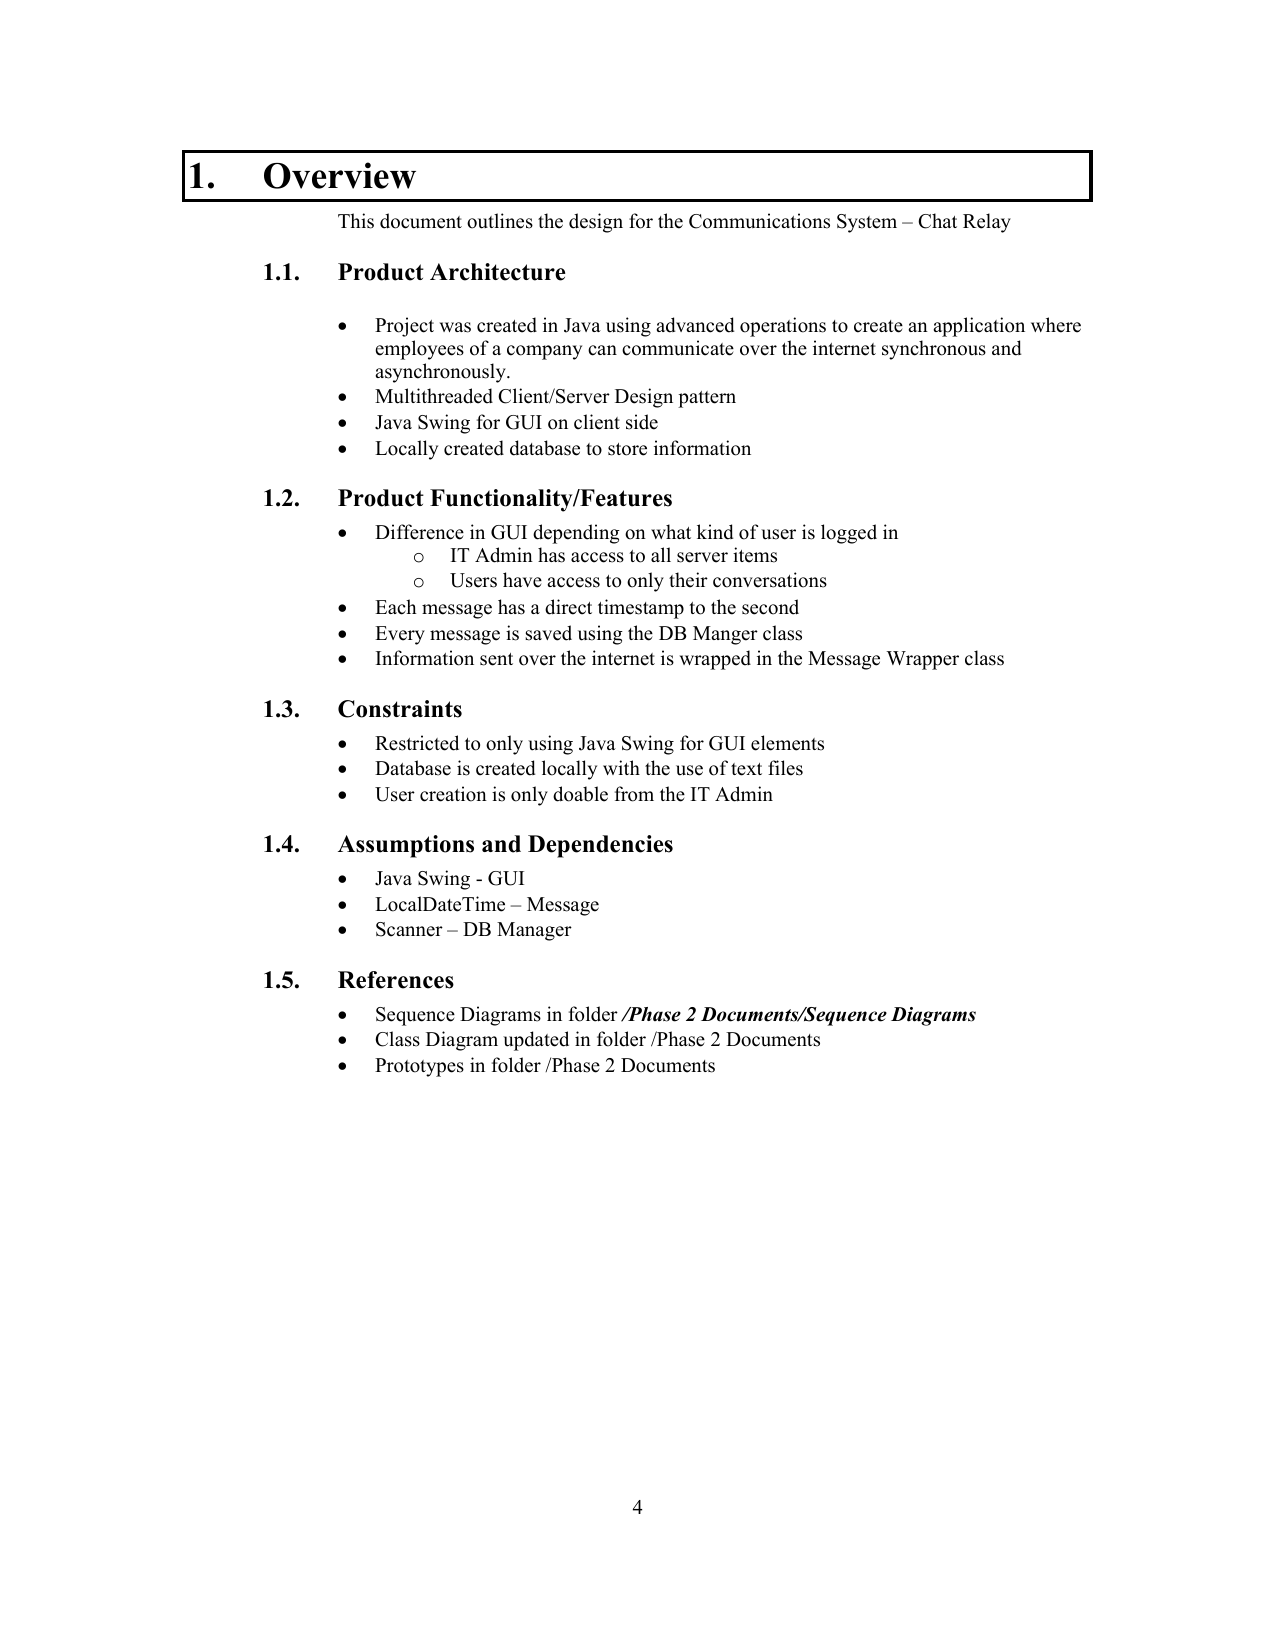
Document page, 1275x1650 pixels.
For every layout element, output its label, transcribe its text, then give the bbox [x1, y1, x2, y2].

list Difference in GUI depending on what kind of user is logged in [337, 518, 1087, 544]
subtitle References [262, 966, 1087, 994]
list Information sent over the internet is wrapped in the Message Wrapper class [337, 644, 1087, 670]
list Locally created database to store information [337, 434, 1087, 459]
subtitle Product Architecture [262, 258, 1087, 286]
list Prototypes in folder /Phase 2 Documents [337, 1051, 1087, 1077]
list Database is created locally with the use of text files [337, 754, 1087, 780]
list Sequence Diagrams in folder /Phase 2 Documents/Sequence Diagrams [337, 1000, 1087, 1026]
list IT Admin has access to all server items [412, 544, 1087, 569]
list Every message is saved using the DB Manger class [337, 619, 1087, 644]
list Restricted to only using Java Swing for GUI elements [337, 729, 1087, 754]
subtitle Assumptions and Dependencies [262, 831, 1087, 858]
list Java Swing - GUI [337, 864, 1087, 890]
subtitle Constraints [262, 695, 1087, 723]
text This document outlines the design for the Communications System – Chat Relay [337, 210, 1087, 233]
list Java Swing for GUI on client side [337, 408, 1087, 434]
list Multithreaded Client/Server Design pattern [337, 383, 1087, 408]
list Scanner – DB Manager [337, 916, 1087, 941]
list Each message has a direct timestamp to the second [337, 593, 1087, 619]
list LocalDateTime – Message [337, 890, 1087, 916]
list Users have access to only their conversations [412, 569, 1087, 593]
subtitle Product Functionality/Features [262, 484, 1087, 512]
list User creation is only doable from the IT Admin [337, 780, 1087, 806]
list Project was created in Java using advanced operations to create an application where employees of a company can communicate over the internet synchronous and asynchronously. [337, 311, 1087, 383]
subtitle Overview [185, 153, 1089, 199]
list Class Diagram updated in folder /Phase 2 Documents [337, 1026, 1087, 1051]
